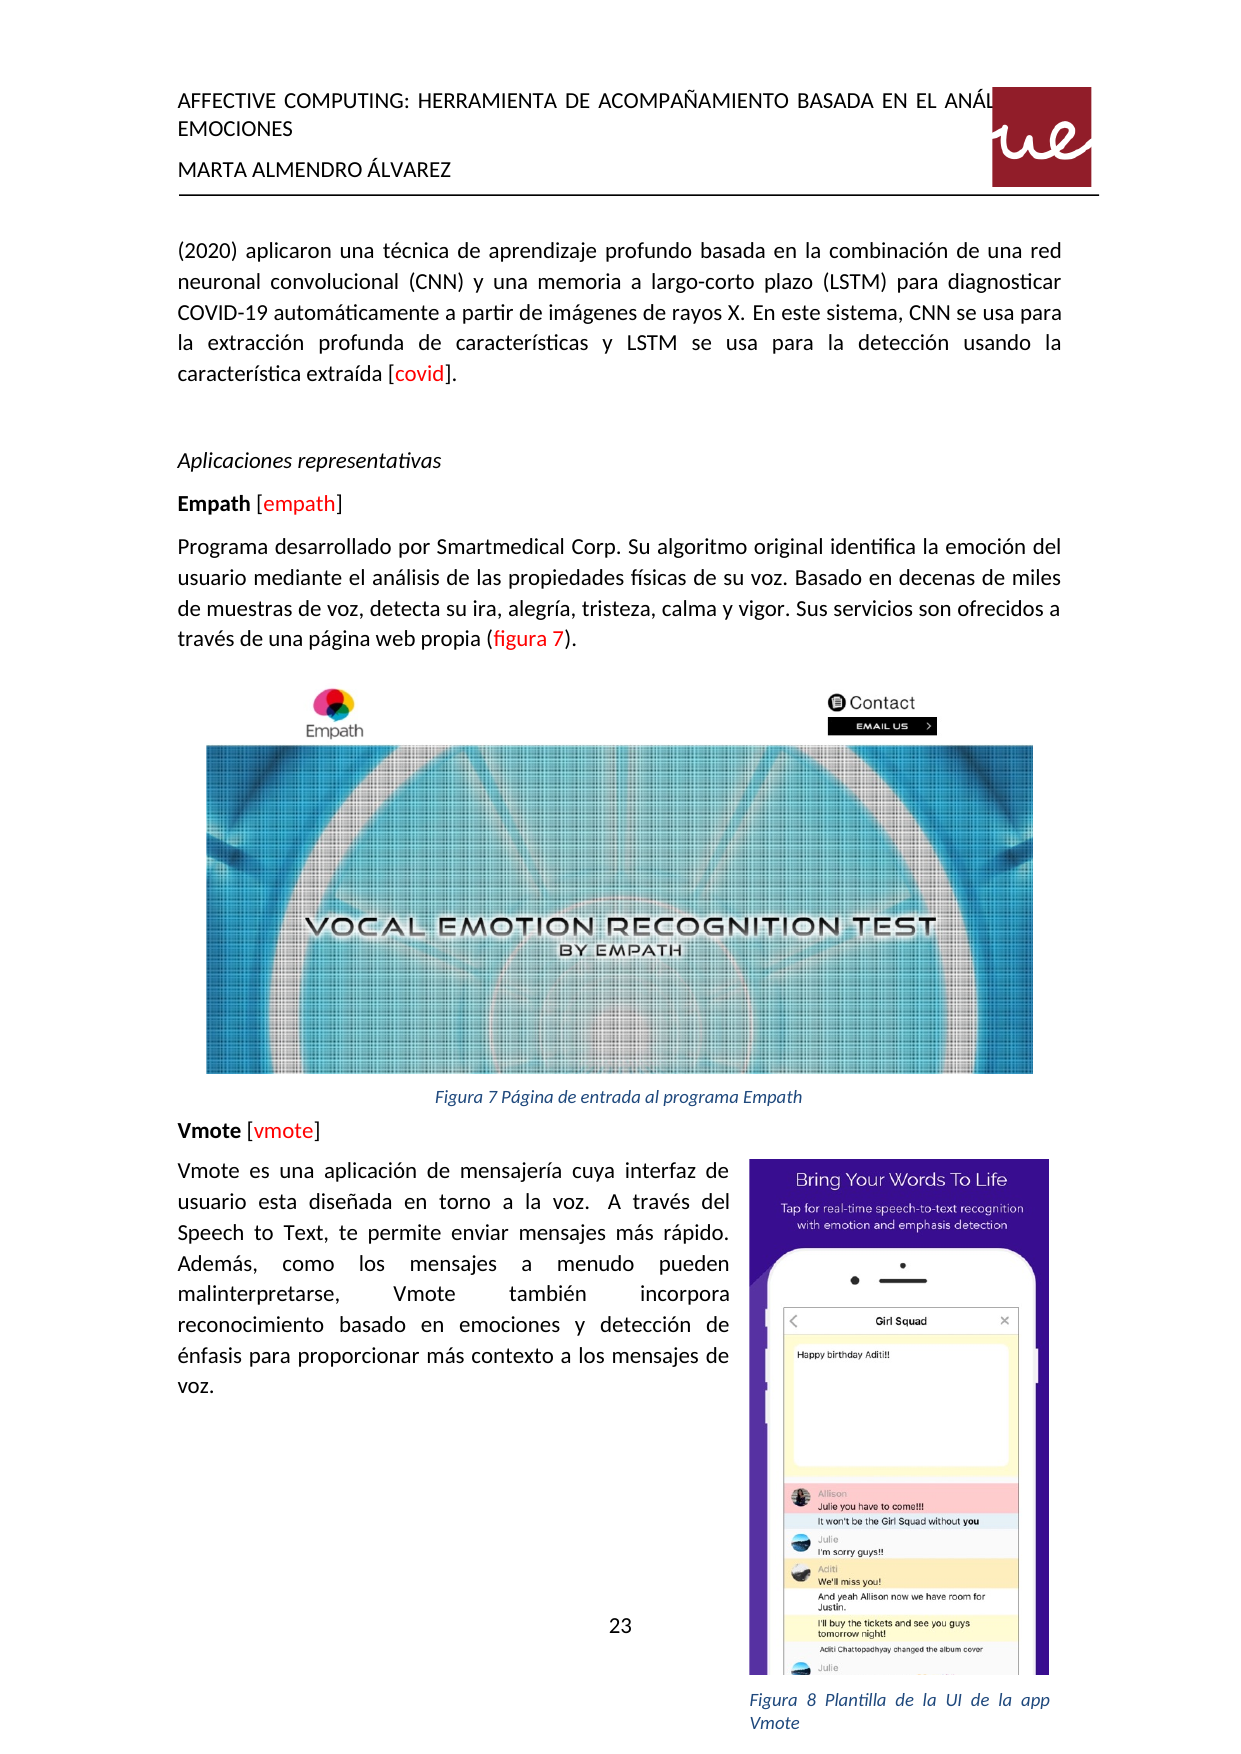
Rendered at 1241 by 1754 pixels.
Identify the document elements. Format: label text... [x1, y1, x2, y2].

picture [992, 87, 1092, 187]
text Programa desarrollado por Smartmedical Corp. Su algoritmo original identifica la emoción del usuario mediante el análisis de las propiedades físicas de su voz. Basado en decenas de miles de muestras de voz, detecta su ira, alegría, tristeza, calma y vigor. Sus servicios son ofrecidos a través de una página web propia (figura 7). [177, 532, 1063, 652]
text Interview Simulator [intsim] [177, 1387, 1063, 1415]
text Aplicaciones representativas [177, 446, 1063, 474]
text Empath [empath] [177, 489, 1063, 517]
text Plataforma de reconocimiento de emociones multimodal para analizar las emociones de los candidatos al empleo, en colaboración con la Agencia Francesa de Empleo. Se analizan las emociones faciales, vocales y textuales, utilizando principalmente enfoques basados ​​en el aprendizaje profundo. Consiste en una aplicación web desplegada en Flask. [177, 1427, 1063, 1547]
text Vmote es una aplicación de mensajería cuya interfaz de usuario esta diseñada en torno a la voz. A través del Speech to Text, te permite enviar mensajes más rápido. Además, como los mensajes a menudo pueden malinterpretarse, Vmote también incorpora reconocimiento basado en emociones y detección de énfasis para proporcionar más contexto a los mensajes de voz. [177, 736, 1063, 979]
picture [749, 739, 1049, 1254]
text Vmote [vmote] [177, 696, 1063, 724]
